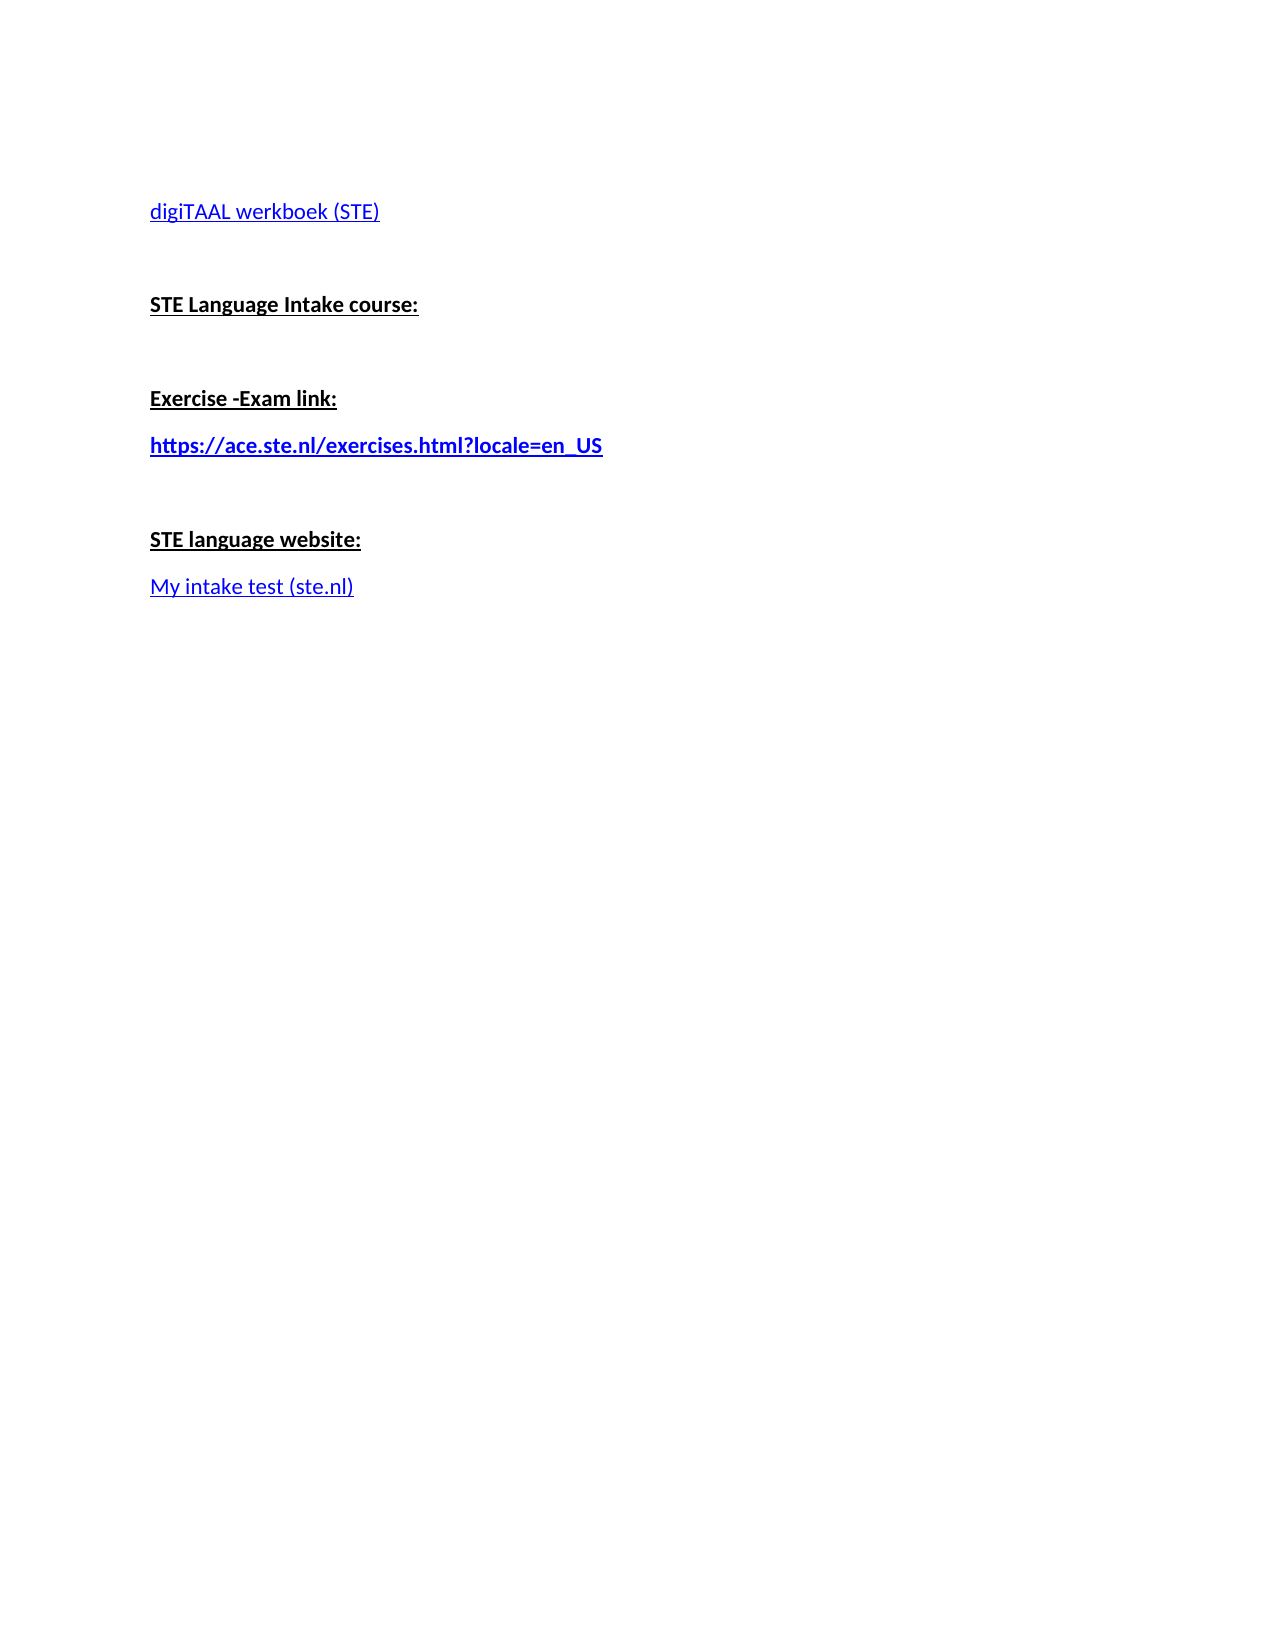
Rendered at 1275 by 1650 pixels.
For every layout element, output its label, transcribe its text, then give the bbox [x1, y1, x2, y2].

text STE language website: [150, 525, 1125, 553]
text digiTAAL werkboek (STE) [150, 197, 1125, 225]
text My intake test (ste.nl) [150, 572, 1125, 600]
text Exercise -Exam link: [150, 384, 1125, 412]
text https://ace.ste.nl/exercises.html?locale=en_US [150, 431, 1125, 459]
text STE Language Intake course: [150, 291, 1125, 319]
